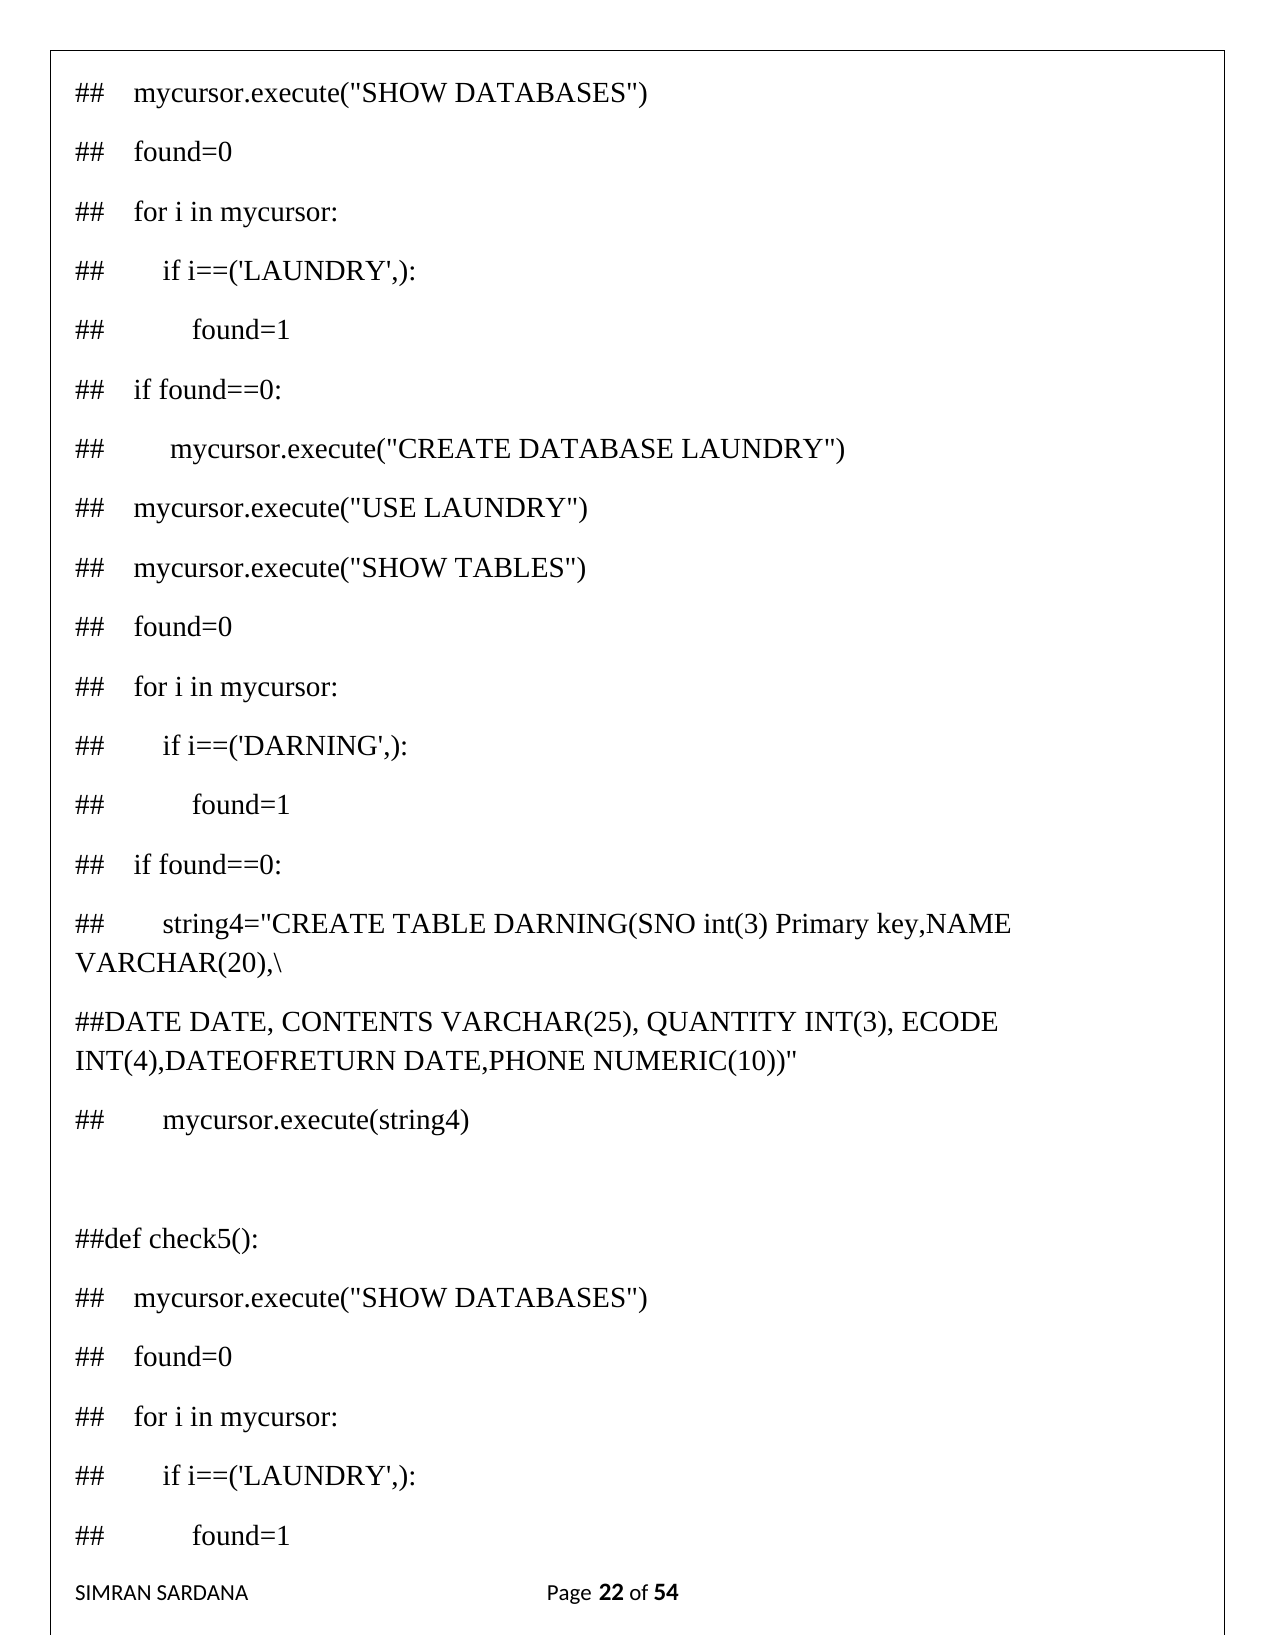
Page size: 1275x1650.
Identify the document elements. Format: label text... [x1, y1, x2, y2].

text ## mycursor.execute("CREATE DATABASE LAUNDRY") [75, 431, 1200, 465]
text ## if found==0: [75, 372, 1200, 405]
text ##DATE DATE, CONTENTS VARCHAR(25), QUANTITY INT(3), ECODE INT(4),DATEOFRETURN DATE,PHONE NUMERIC(10))" [75, 1004, 1200, 1076]
text ## string4="CREATE TABLE DARNING(SNO int(3) Primary key,NAME VARCHAR(20),\ [75, 906, 1200, 978]
text ## found=1 [75, 1518, 1200, 1551]
text ## for i in mycursor: [75, 669, 1200, 702]
text ## for i in mycursor: [75, 194, 1200, 227]
text ## if i==('LAUNDRY',): [75, 253, 1200, 287]
text ## found=1 [75, 787, 1200, 821]
text ## for i in mycursor: [75, 1399, 1200, 1432]
text ## found=0 [75, 609, 1200, 643]
text ## found=1 [75, 312, 1200, 346]
text ## mycursor.execute("SHOW DATABASES") [75, 75, 1200, 108]
text ## found=0 [75, 1339, 1200, 1373]
text ## mycursor.execute(string4) [75, 1102, 1200, 1136]
text ## if i==('DARNING',): [75, 728, 1200, 762]
text ## mycursor.execute("USE LAUNDRY") [75, 491, 1200, 524]
text ## found=0 [75, 134, 1200, 168]
text ## mycursor.execute("SHOW DATABASES") [75, 1280, 1200, 1314]
text ## if i==('LAUNDRY',): [75, 1458, 1200, 1492]
text ## if found==0: [75, 847, 1200, 880]
text ##def check5(): [75, 1221, 1200, 1254]
text ## mycursor.execute("SHOW TABLES") [75, 550, 1200, 583]
